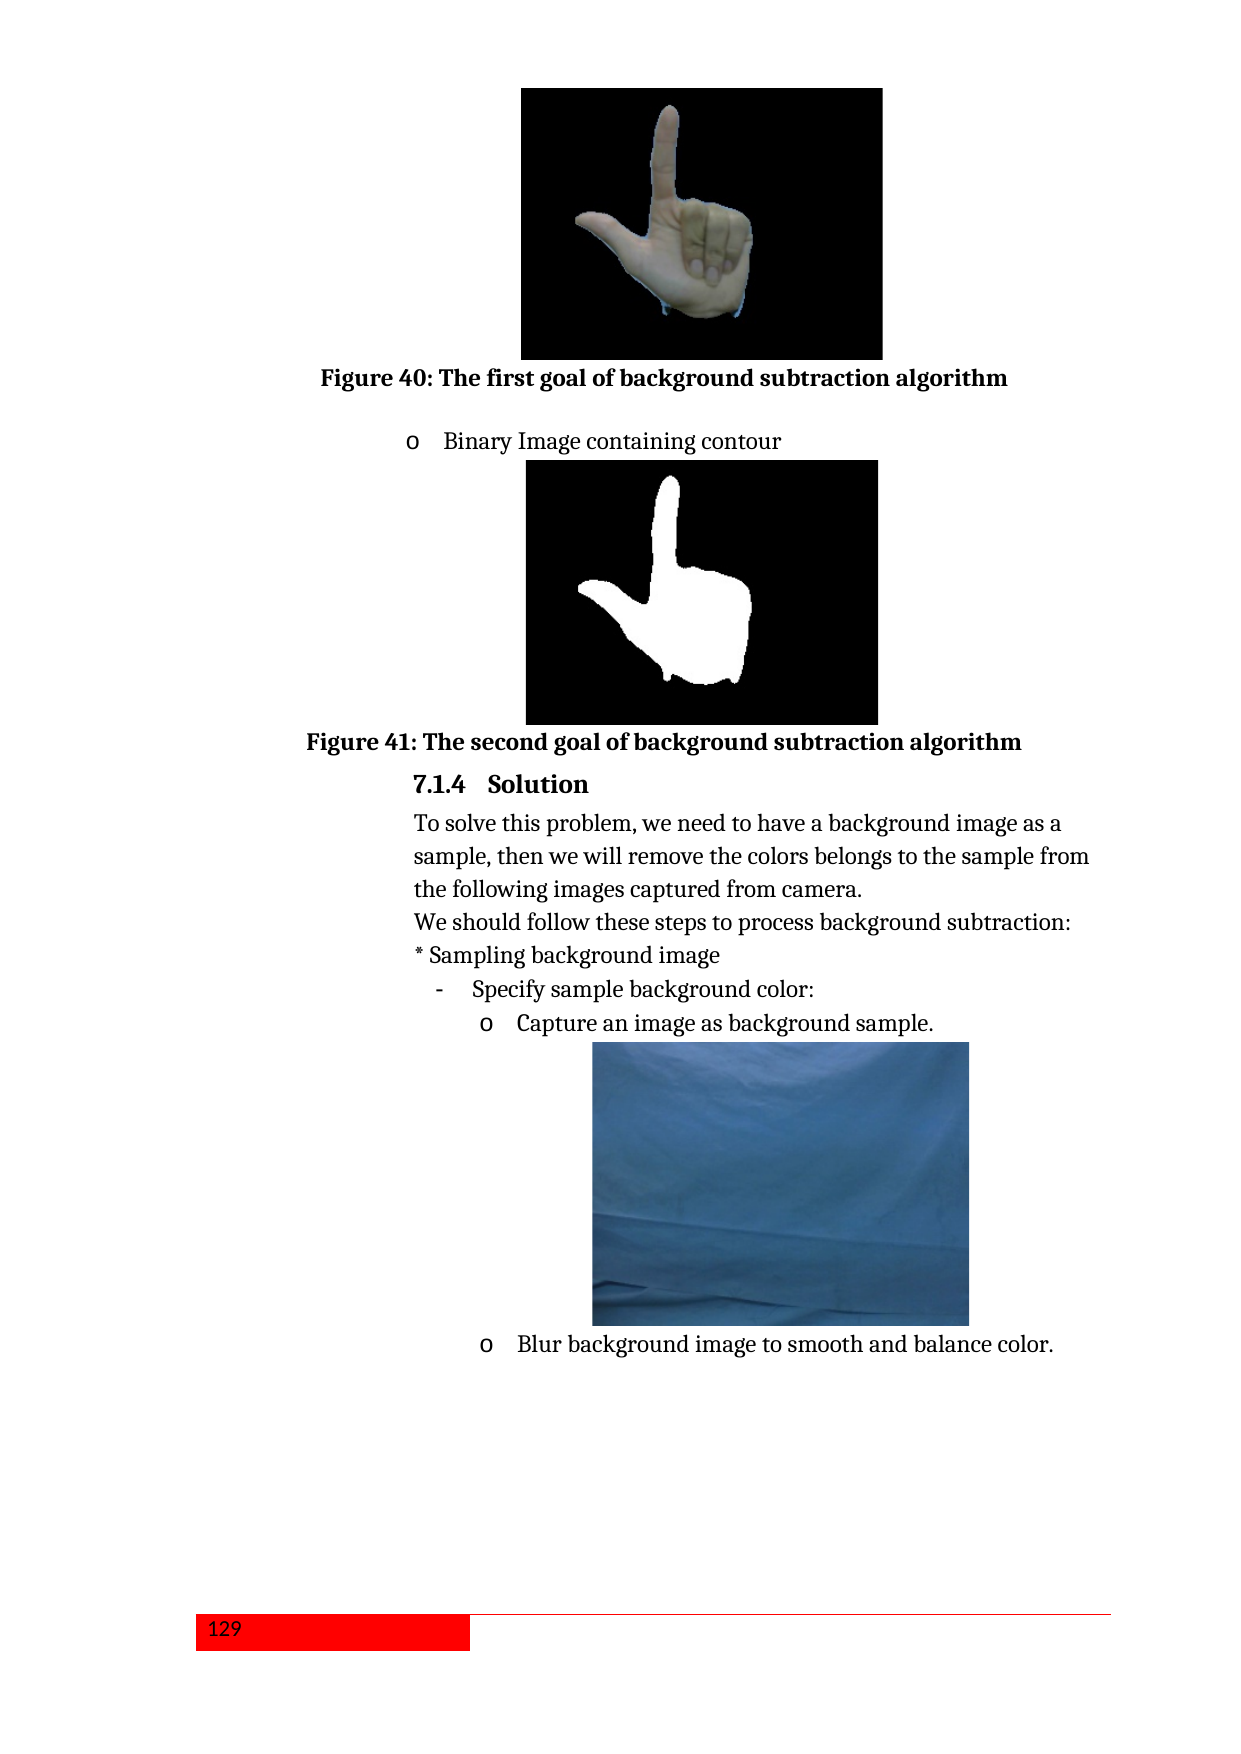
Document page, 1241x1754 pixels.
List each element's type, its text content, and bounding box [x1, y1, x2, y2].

list Figure 41: The second goal of background subtraction algorithm [207, 728, 1122, 757]
picture [521, 88, 883, 360]
text To solve this problem, we need to have a background image as a sample, then we will remove the colors belongs to the sample from the following images captured from camera. [413, 809, 1122, 904]
list Specify sample background color: [435, 974, 1122, 1004]
picture [525, 460, 879, 725]
list Blur background image to smooth and balance color. [479, 1329, 1122, 1359]
list Figure 40: The first goal of background subtraction algorithm [207, 364, 1122, 393]
text * Sampling background image [413, 941, 1122, 970]
picture [592, 1042, 970, 1326]
list Capture an image as background sample. [479, 1008, 1122, 1038]
subtitle Solution [413, 769, 1122, 801]
list Binary Image containing contour [406, 426, 1122, 456]
text We should follow these steps to process background subtraction: [413, 908, 1122, 937]
